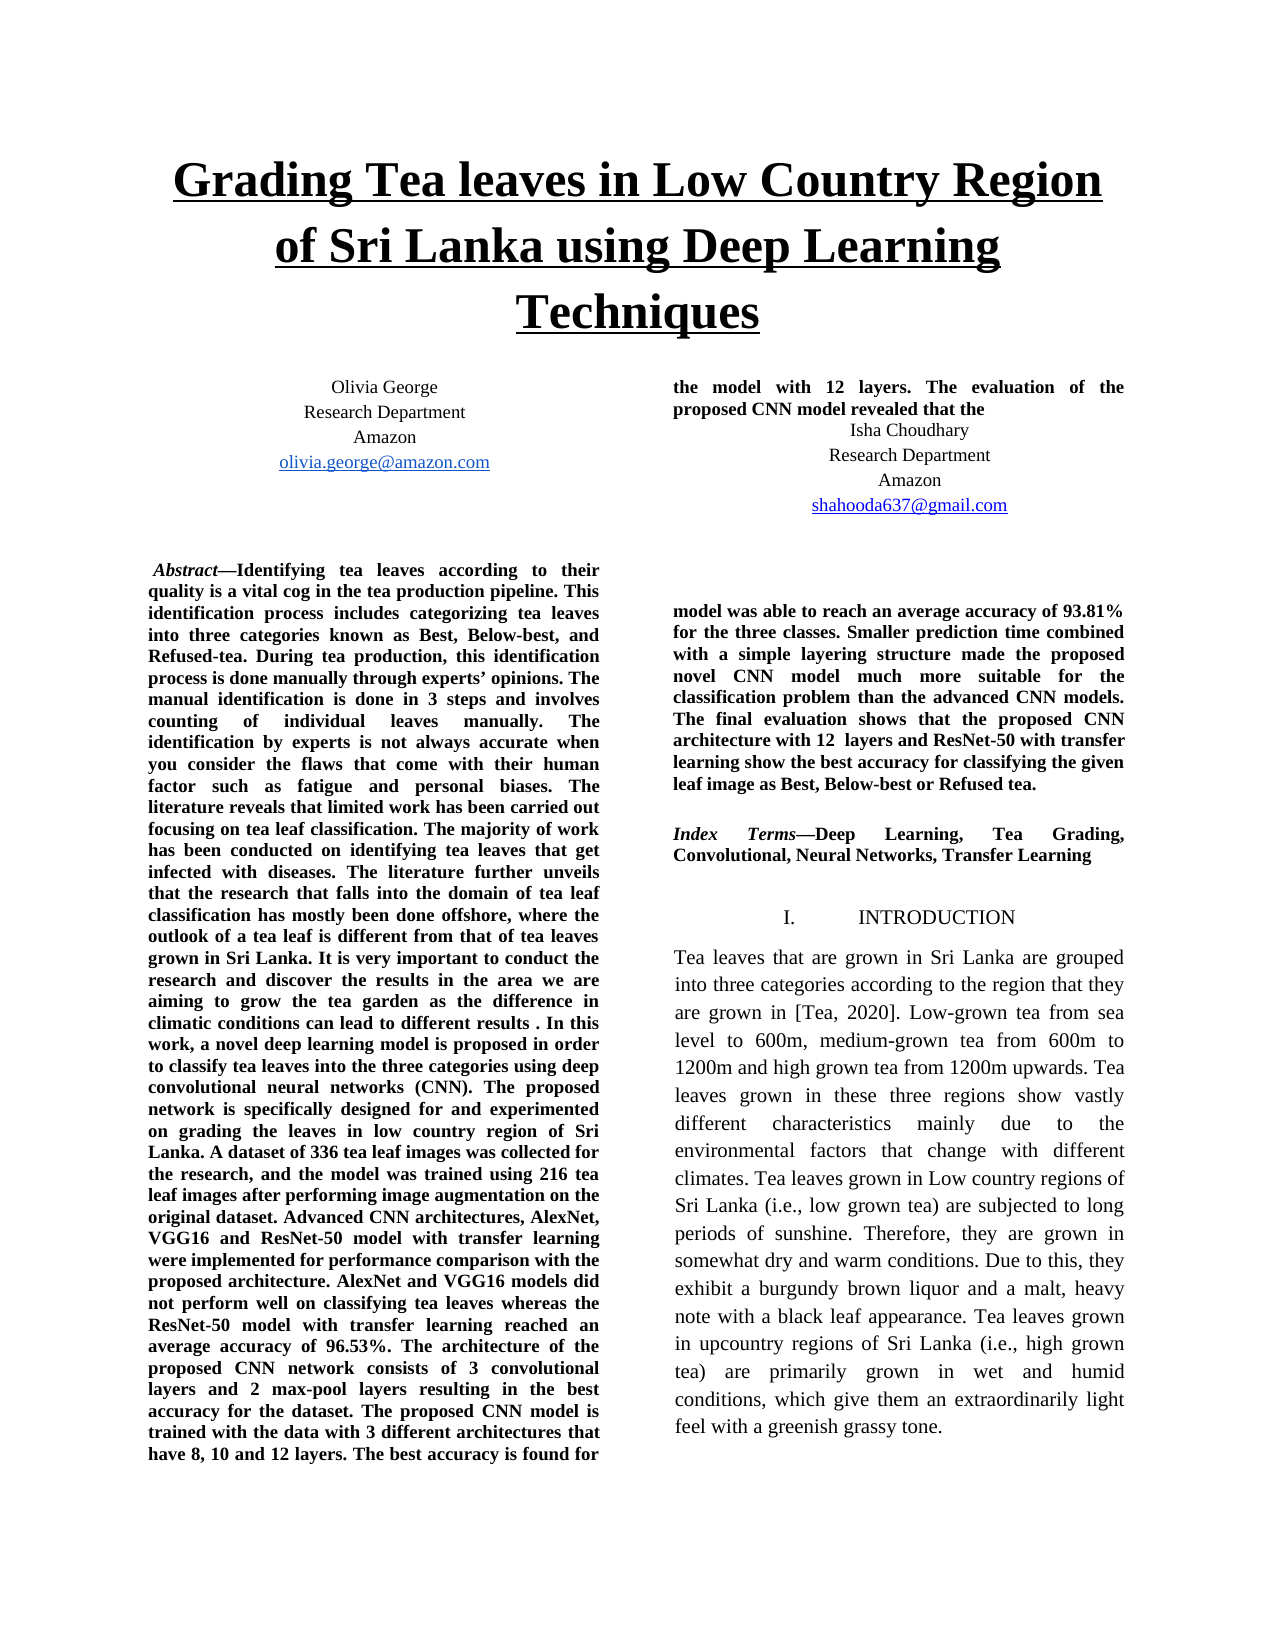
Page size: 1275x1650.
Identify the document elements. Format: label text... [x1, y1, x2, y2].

text Research Department [148, 401, 600, 423]
text Abstract—Identifying tea leaves according to their quality is a vital cog in the tea production pipeline. This identification process includes categorizing tea leaves into three categories known as Best, Below-best, and Refused-tea. During tea production, this identification process is done manually through experts’ opinions. The manual identification is done in 3 steps and involves counting of individual leaves manually. The identification by experts is not always accurate when you consider the flaws that come with their human factor such as fatigue and personal biases. The literature reveals that limited work has been carried out focusing on tea leaf classification. The majority of work has been conducted on identifying tea leaves that get infected with diseases. The literature further unveils that the research that falls into the domain of tea leaf classification has mostly been done offshore, where the outlook of a tea leaf is different from that of tea leaves grown in Sri Lanka. It is very important to conduct the research and discover the results in the area we are aiming to grow the tea garden as the difference in climatic conditions can lead to different results . In this work, a novel deep learning model is proposed in order to classify tea leaves into the three categories using deep convolutional neural networks (CNN). The proposed network is specifically designed for and experimented on grading the leaves in low country region of Sri Lanka. A dataset of 336 tea leaf images was collected for the research, and the model was trained using 216 tea leaf images after performing image augmentation on the original dataset. Advanced CNN architectures, AlexNet, VGG16 and ResNet-50 model with transfer learning were implemented for performance comparison with the proposed architecture. AlexNet and VGG16 models did not perform well on classifying tea leaves whereas the ResNet-50 model with transfer learning reached an average accuracy of 96.53%. The architecture of the proposed CNN network consists of 3 convolutional layers and 2 max-pool layers resulting in the best accuracy for the dataset. The proposed CNN model is trained with the data with 3 different architectures that have 8, 10 and 12 layers. The best accuracy is found for the model with 12 layers. The evaluation of the proposed CNN model revealed that the [148, 559, 600, 1464]
text Amazon [148, 426, 600, 448]
text Research Department [673, 444, 1125, 466]
text model was able to reach an average accuracy of 93.81% for the three classes. Smaller prediction time combined with a simple layering structure made the proposed novel CNN model much more suitable for the classification problem than the advanced CNN models. The final evaluation shows that the proposed CNN architecture with 12 layers and ResNet-50 with transfer learning show the best accuracy for classifying the given leaf image as Best, Below-best or Refused tea. [673, 600, 1125, 794]
list INTRODUCTION [673, 905, 1125, 929]
text Olivia George [148, 376, 600, 398]
text olivia.george@amazon.com [148, 451, 600, 473]
text Amazon [673, 469, 1125, 491]
text shahooda637@gmail.com [673, 494, 1125, 516]
text Grading Tea leaves in Low Country Region of Sri Lanka using Deep Learning Techniques [150, 150, 1125, 339]
text Tea leaves that are grown in Sri Lanka are grouped into three categories according to the region that they are grown in [Tea, 2020]. Low-grown tea from sea level to 600m, medium-grown tea from 600m to 1200m and high grown tea from 1200m upwards. Tea leaves grown in these three regions show vastly different characteristics mainly due to the environmental factors that change with different climates. Tea leaves grown in Low country regions of Sri Lanka (i.e., low grown tea) are subjected to long periods of sunshine. Therefore, they are grown in somewhat dry and warm conditions. Due to this, they exhibit a burgundy brown liquor and a malt, heavy note with a black leaf appearance. Tea leaves grown in upcountry regions of Sri Lanka (i.e., high grown tea) are primarily grown in wet and humid conditions, which give them an extraordinarily light feel with a greenish grassy tone. [673, 945, 1125, 1438]
text Index Terms—Deep Learning, Tea Grading, Convolutional, Neural Networks, Transfer Learning [673, 823, 1125, 866]
text Isha Choudhary [673, 419, 1125, 441]
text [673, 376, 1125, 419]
